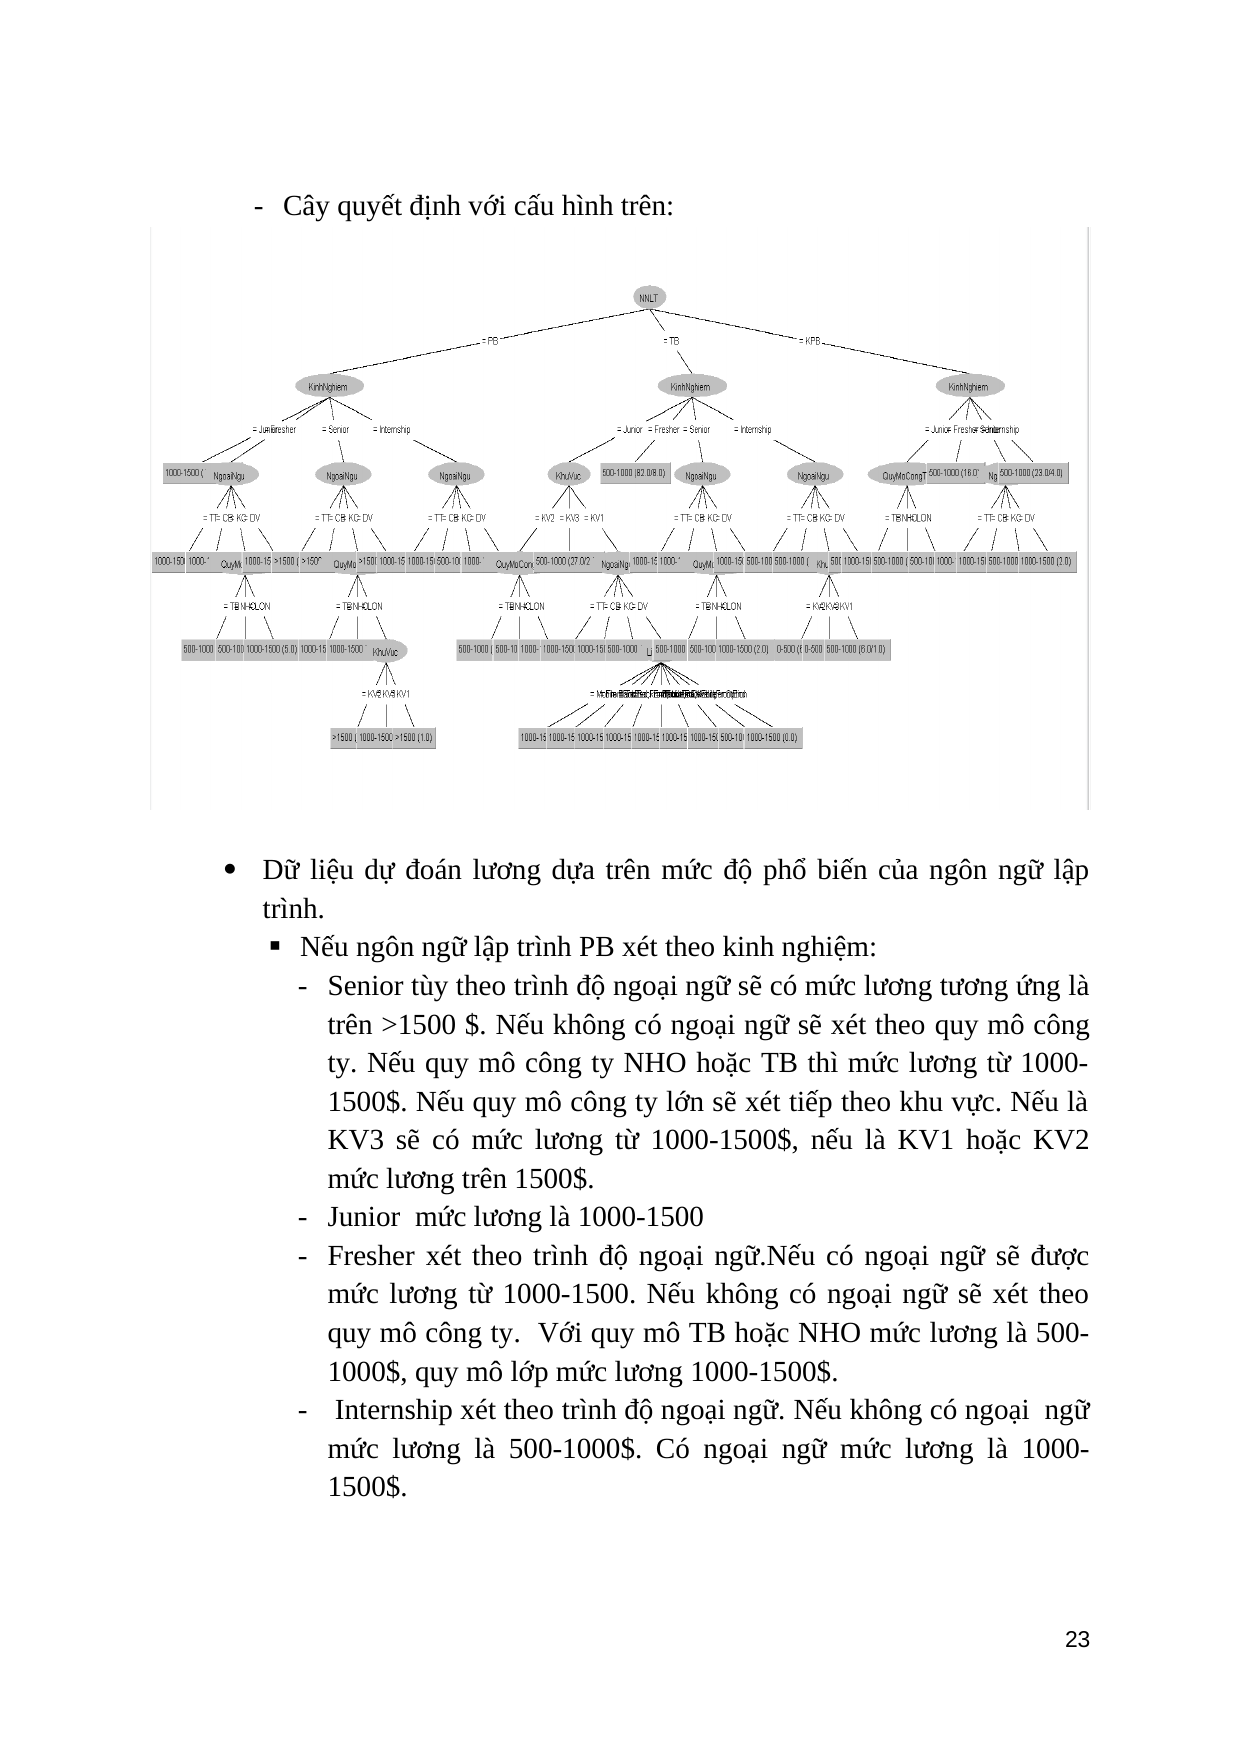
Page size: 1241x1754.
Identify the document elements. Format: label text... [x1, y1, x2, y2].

list Junior mức lương là 1000-1500 [298, 1199, 1090, 1233]
list Fresher xét theo trình độ ngoại ngữ.Nếu có ngoại ngữ sẽ được mức lương từ 1000-1500. Nếu không có ngoại ngữ sẽ xét theo quy mô công ty. Với quy mô TB hoặc NHO mức lương là 500-1000$, quy mô lớp mức lương 1000-1500$. [298, 1238, 1090, 1387]
list Nếu ngôn ngữ lập trình PB xét theo kinh nghiệm: [225, 929, 1090, 963]
list Dữ liệu dự đoán lương dựa trên mức độ phổ biến của ngôn ngữ lập trình. [225, 852, 1090, 924]
list Cây quyết định với cấu hình trên: [253, 188, 1090, 222]
list Senior tùy theo trình độ ngoại ngữ sẽ có mức lương tương ứng là trên >1500 $. Nếu không có ngoại ngữ sẽ xét theo quy mô công ty. Nếu quy mô công ty NHO hoặc TB thì mức lương từ 1000-1500$. Nếu quy mô công ty lớn sẽ xét tiếp theo khu vực. Nếu là KV3 sẽ có mức lương từ 1000-1500$, nếu là KV1 hoặc KV2 mức lương trên 1500$. [298, 968, 1090, 1194]
picture [150, 227, 1091, 810]
list Internship xét theo trình độ ngoại ngữ. Nếu không có ngoại ngữ mức lương là 500-1000$. Có ngoại ngữ mức lương là 1000-1500$. [298, 1392, 1090, 1503]
